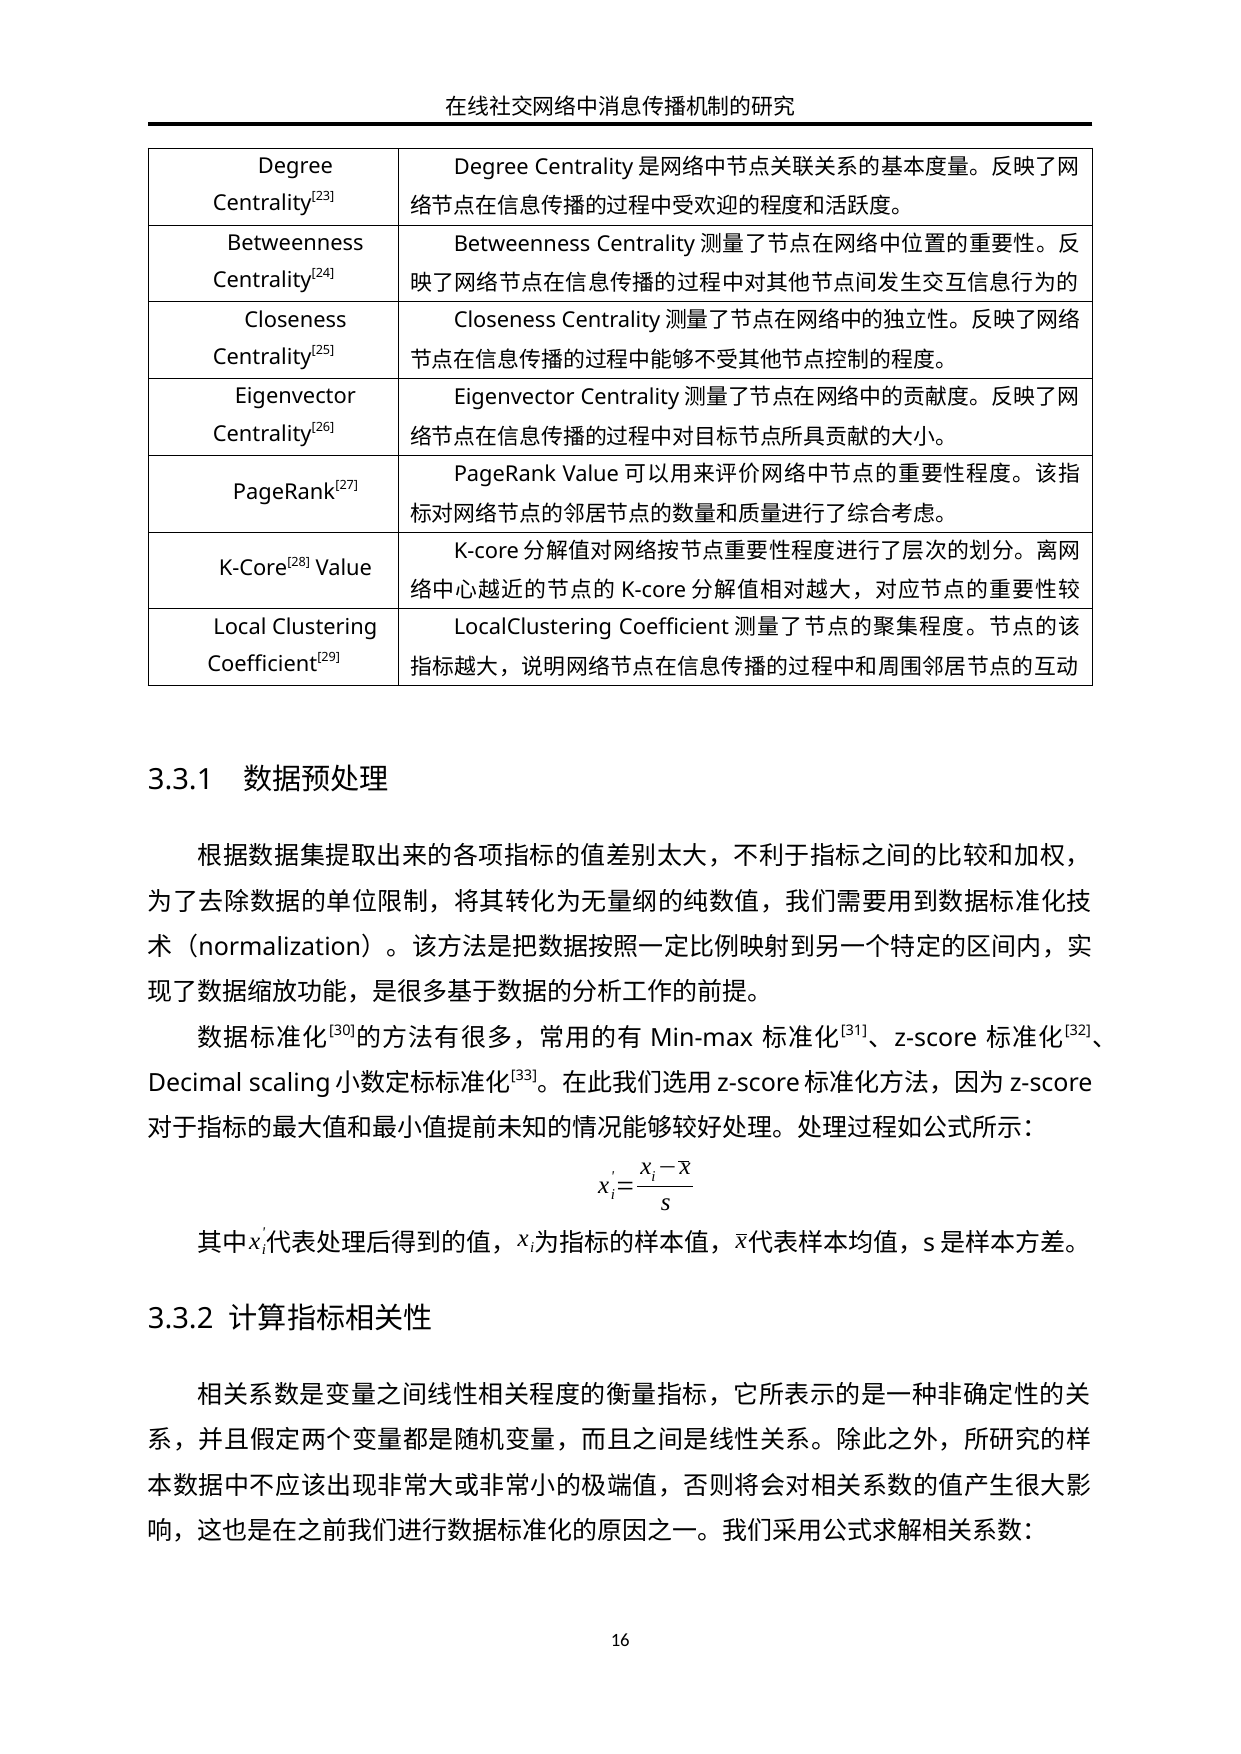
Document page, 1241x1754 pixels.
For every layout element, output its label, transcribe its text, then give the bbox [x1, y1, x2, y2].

text 数据标准化[]的方法有很多，常用的有Min-max 标准化[]、z-score 标准化[]、Decimal scaling小数定标标准化[]。在此我们选用z-score标准化方法，因为z-score对于指标的最大值和最小值提前未知的情况能够较好处理。处理过程如公式所示： [148, 1017, 1092, 1144]
table_cell Closeness Centrality测量了节点在网络中的独立性。反映了网络节点在信息传播的过程中能够不受其他节点控制的程度。 [399, 302, 1092, 378]
table_cell K-core分解值对网络按节点重要性程度进行了层次的划分。离网络中心越近的节点的K-core分解值相对越大，对应节点的重要性较高。 [399, 533, 1092, 608]
table_cell Degree Centrality[] [149, 149, 398, 224]
subtitle 3.3.2 计算指标相关性 [148, 1295, 1092, 1337]
table_cell Betweenness Centrality[] [149, 226, 398, 301]
text 根据数据集提取出来的各项指标的值差别太大，不利于指标之间的比较和加权，为了去除数据的单位限制，将其转化为无量纲的纯数值，我们需要用到数据标准化技术（normalization）。该方法是把数据按照一定比例映射到另一个特定的区间内，实现了数据缩放功能，是很多基于数据的分析工作的前提。 [148, 836, 1092, 1008]
table_cell Eigenvector Centrality[] [149, 379, 398, 455]
table_cell Closeness Centrality[] [149, 302, 398, 378]
table_cell PageRank[] [149, 456, 398, 532]
table_cell LocalClustering Coefficient测量了节点的聚集程度。节点的该指标越大，说明网络节点在信息传播的过程中和周围邻居节点的互动越频繁。 [399, 609, 1092, 685]
text 其中代表处理后得到的值，为指标的样本值，代表样本均值，s是样本方差。 [148, 1222, 1092, 1258]
table_cell Local Clustering Coefficient[] [149, 609, 398, 685]
table_cell PageRank Value可以用来评价网络中节点的重要性程度。该指标对网络节点的邻居节点的数量和质量进行了综合考虑。 [399, 456, 1092, 532]
table_cell Degree Centrality是网络中节点关联关系的基本度量。反映了网络节点在信息传播的过程中受欢迎的程度和活跃度。 [399, 149, 1092, 224]
table_cell K-Core[] Value [149, 533, 398, 608]
text 相关系数是变量之间线性相关程度的衡量指标，它所表示的是一种非确定性的关系，并且假定两个变量都是随机变量，而且之间是线性关系。除此之外，所研究的样本数据中不应该出现非常大或非常小的极端值，否则将会对相关系数的值产生很大影响，这也是在之前我们进行数据标准化的原因之一。我们采用公式求解相关系数： [148, 1375, 1092, 1547]
subtitle 3.3.1 数据预处理 [148, 756, 1092, 798]
table_cell Eigenvector Centrality测量了节点在网络中的贡献度。反映了网络节点在信息传播的过程中对目标节点所具贡献的大小。 [399, 379, 1092, 455]
table_cell Betweenness Centrality测量了节点在网络中位置的重要性。反映了网络节点在信息传播的过程中对其他节点间发生交互信息行为的控制能力。 [399, 226, 1092, 301]
